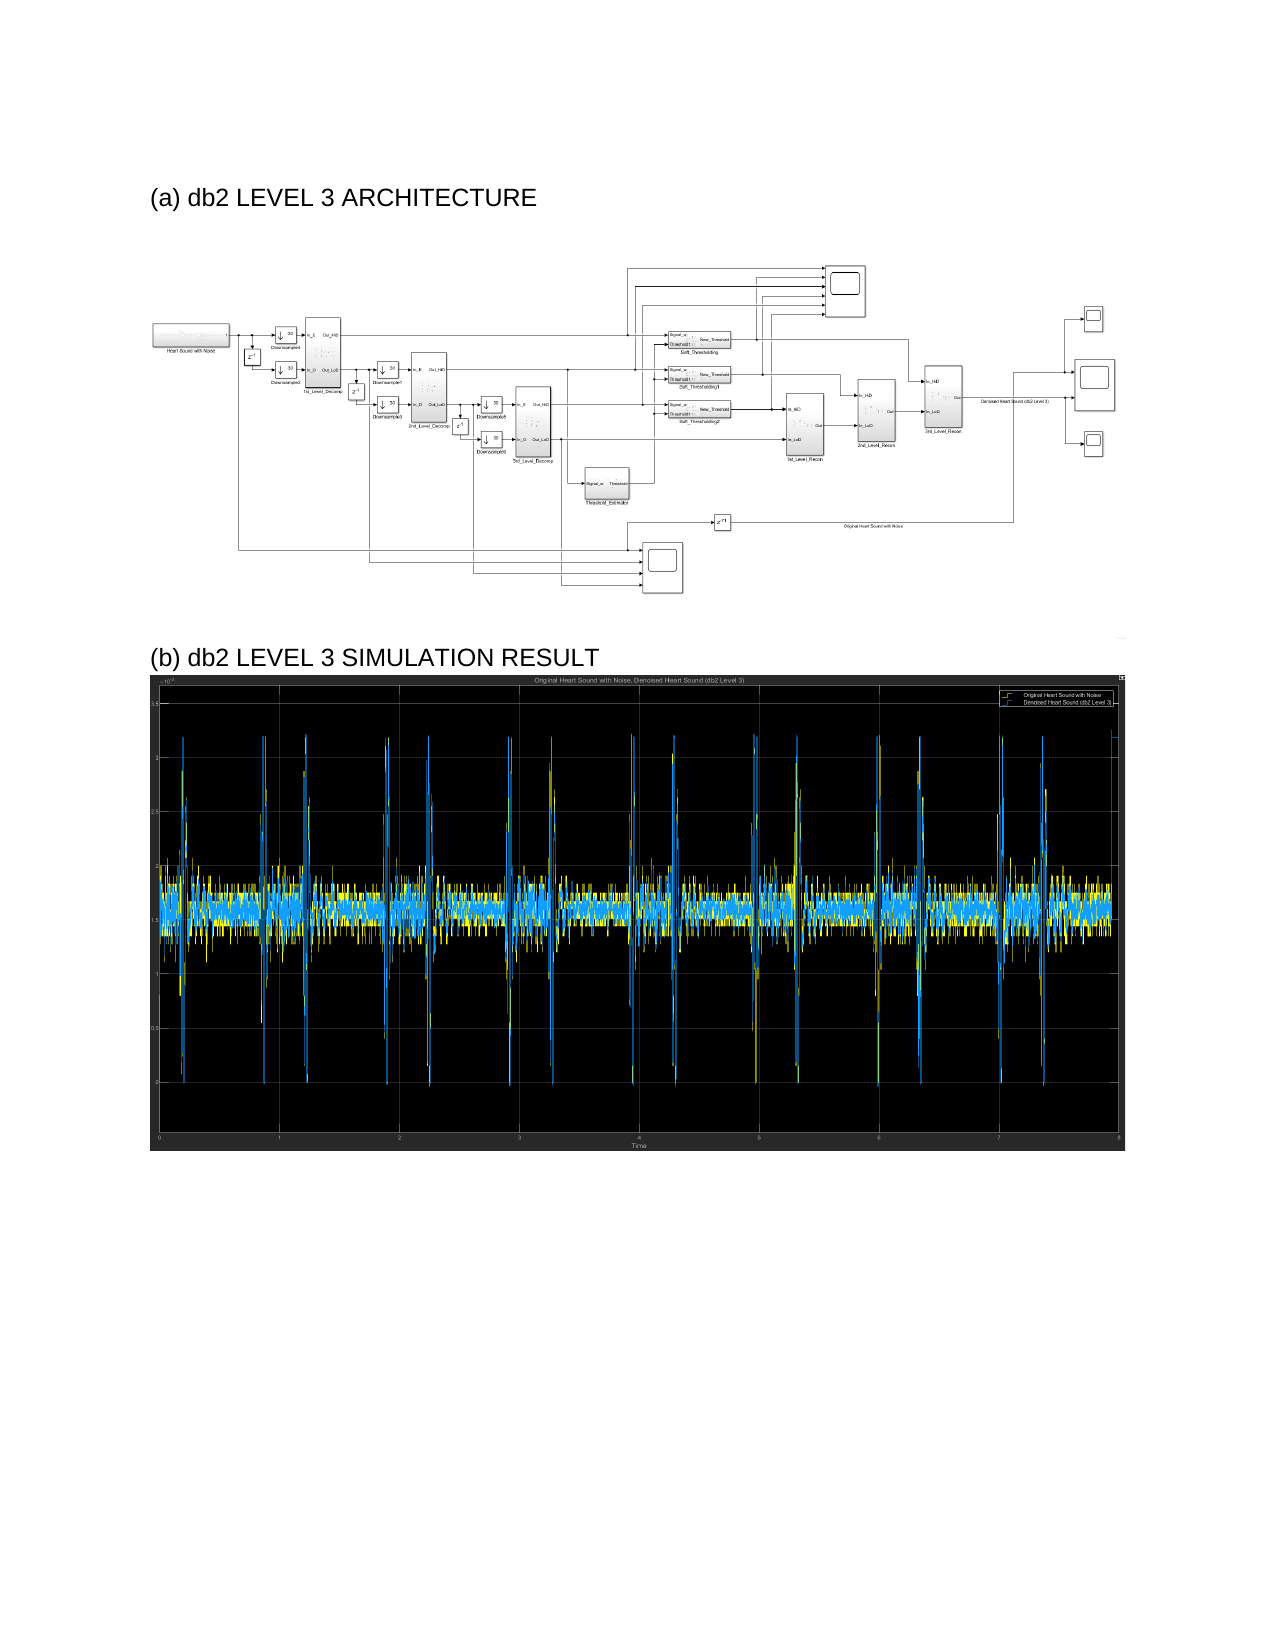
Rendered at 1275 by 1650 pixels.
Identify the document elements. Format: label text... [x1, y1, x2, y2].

picture [150, 675, 1125, 1151]
picture [150, 216, 1125, 639]
text (a) db2 LEVEL 3 ARCHITECTURE [150, 183, 1125, 212]
text (b) db2 LEVEL 3 SIMULATION RESULT [150, 643, 1125, 672]
